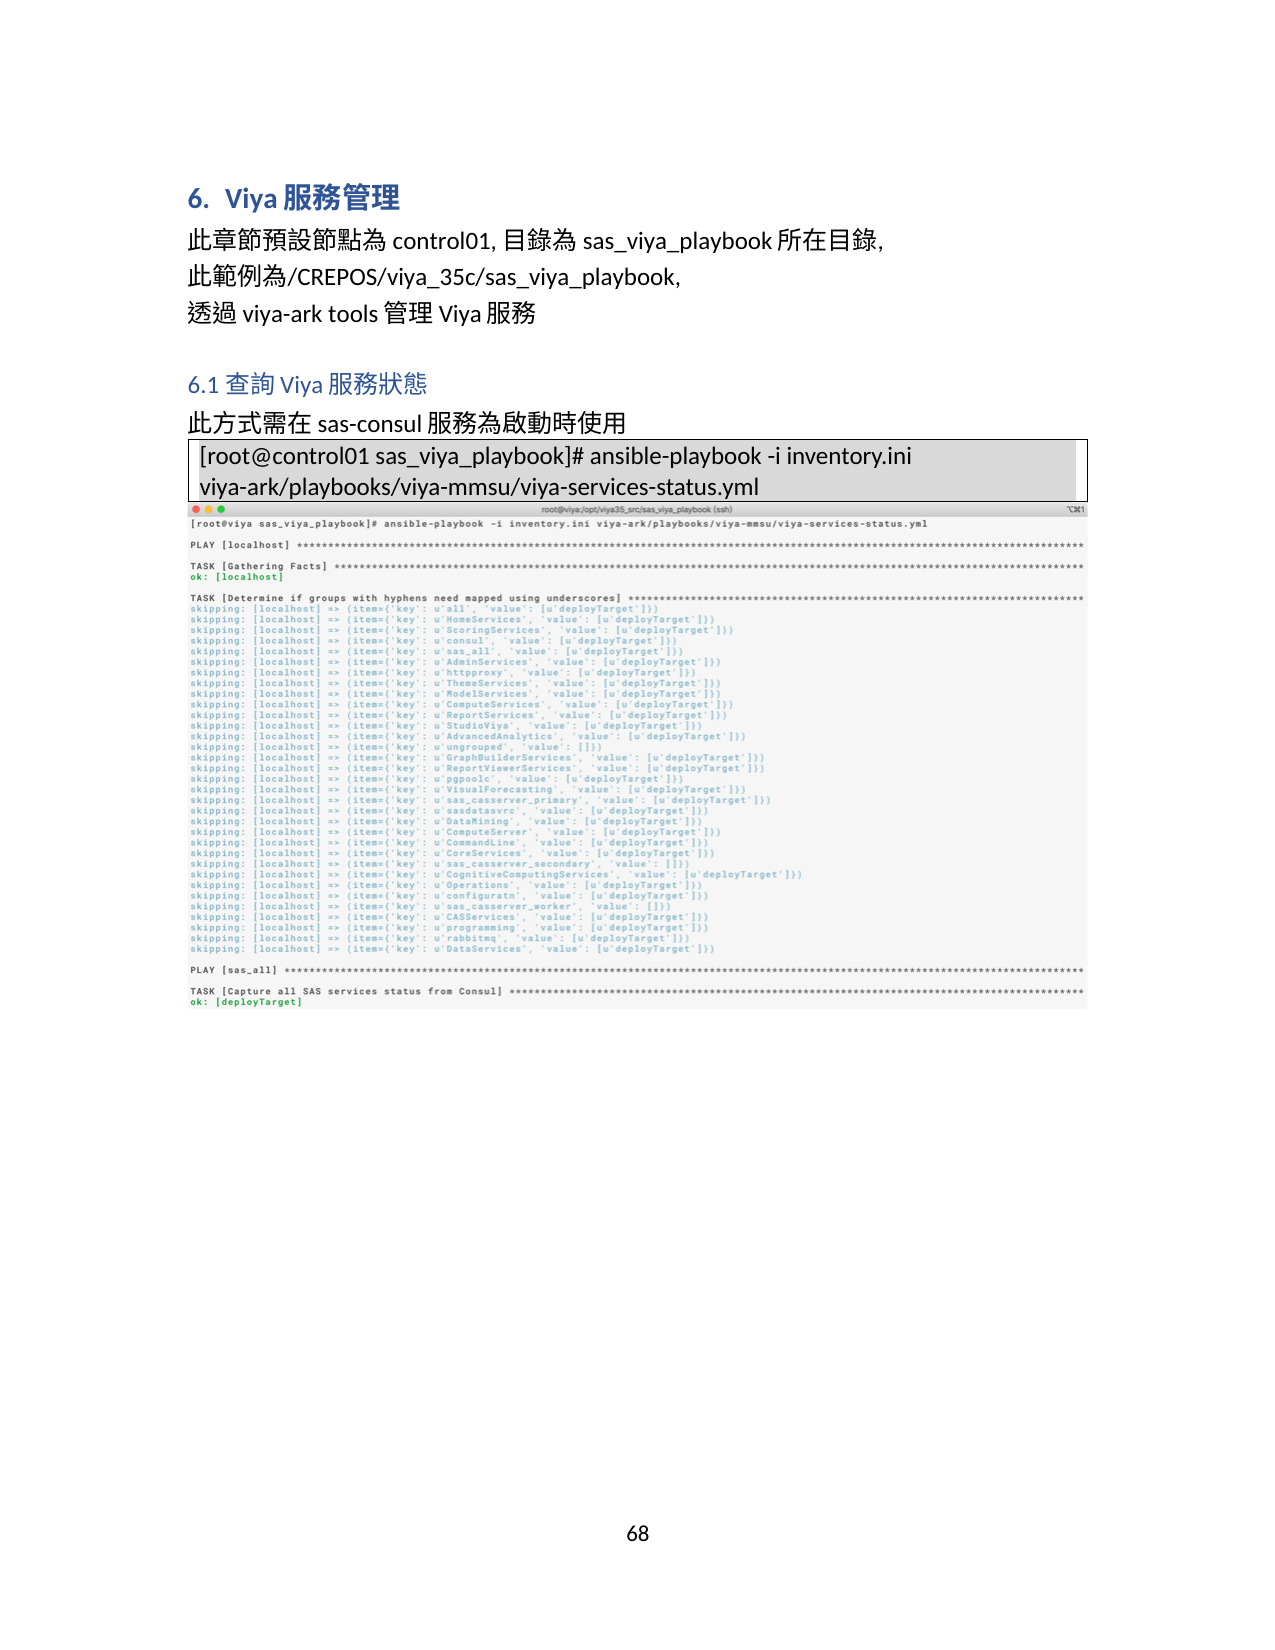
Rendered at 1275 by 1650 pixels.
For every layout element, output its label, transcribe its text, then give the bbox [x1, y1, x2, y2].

text 此方式需在sas-consul服務為啟動時使用 [187, 403, 1087, 439]
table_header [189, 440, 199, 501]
subtitle Viya服務管理 [187, 175, 1087, 217]
subtitle 查詢Viya服務狀態 [187, 364, 1087, 400]
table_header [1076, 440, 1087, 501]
picture [187, 502, 1088, 1009]
text 透過viya-ark tools管理Viya服務 [187, 293, 1087, 329]
text 此章節預設節點為control01, 目錄為sas_viya_playbook所在目錄, [187, 221, 1087, 257]
text 此範例為/CREPOS/viya_35c/sas_viya_playbook, [187, 257, 1087, 293]
